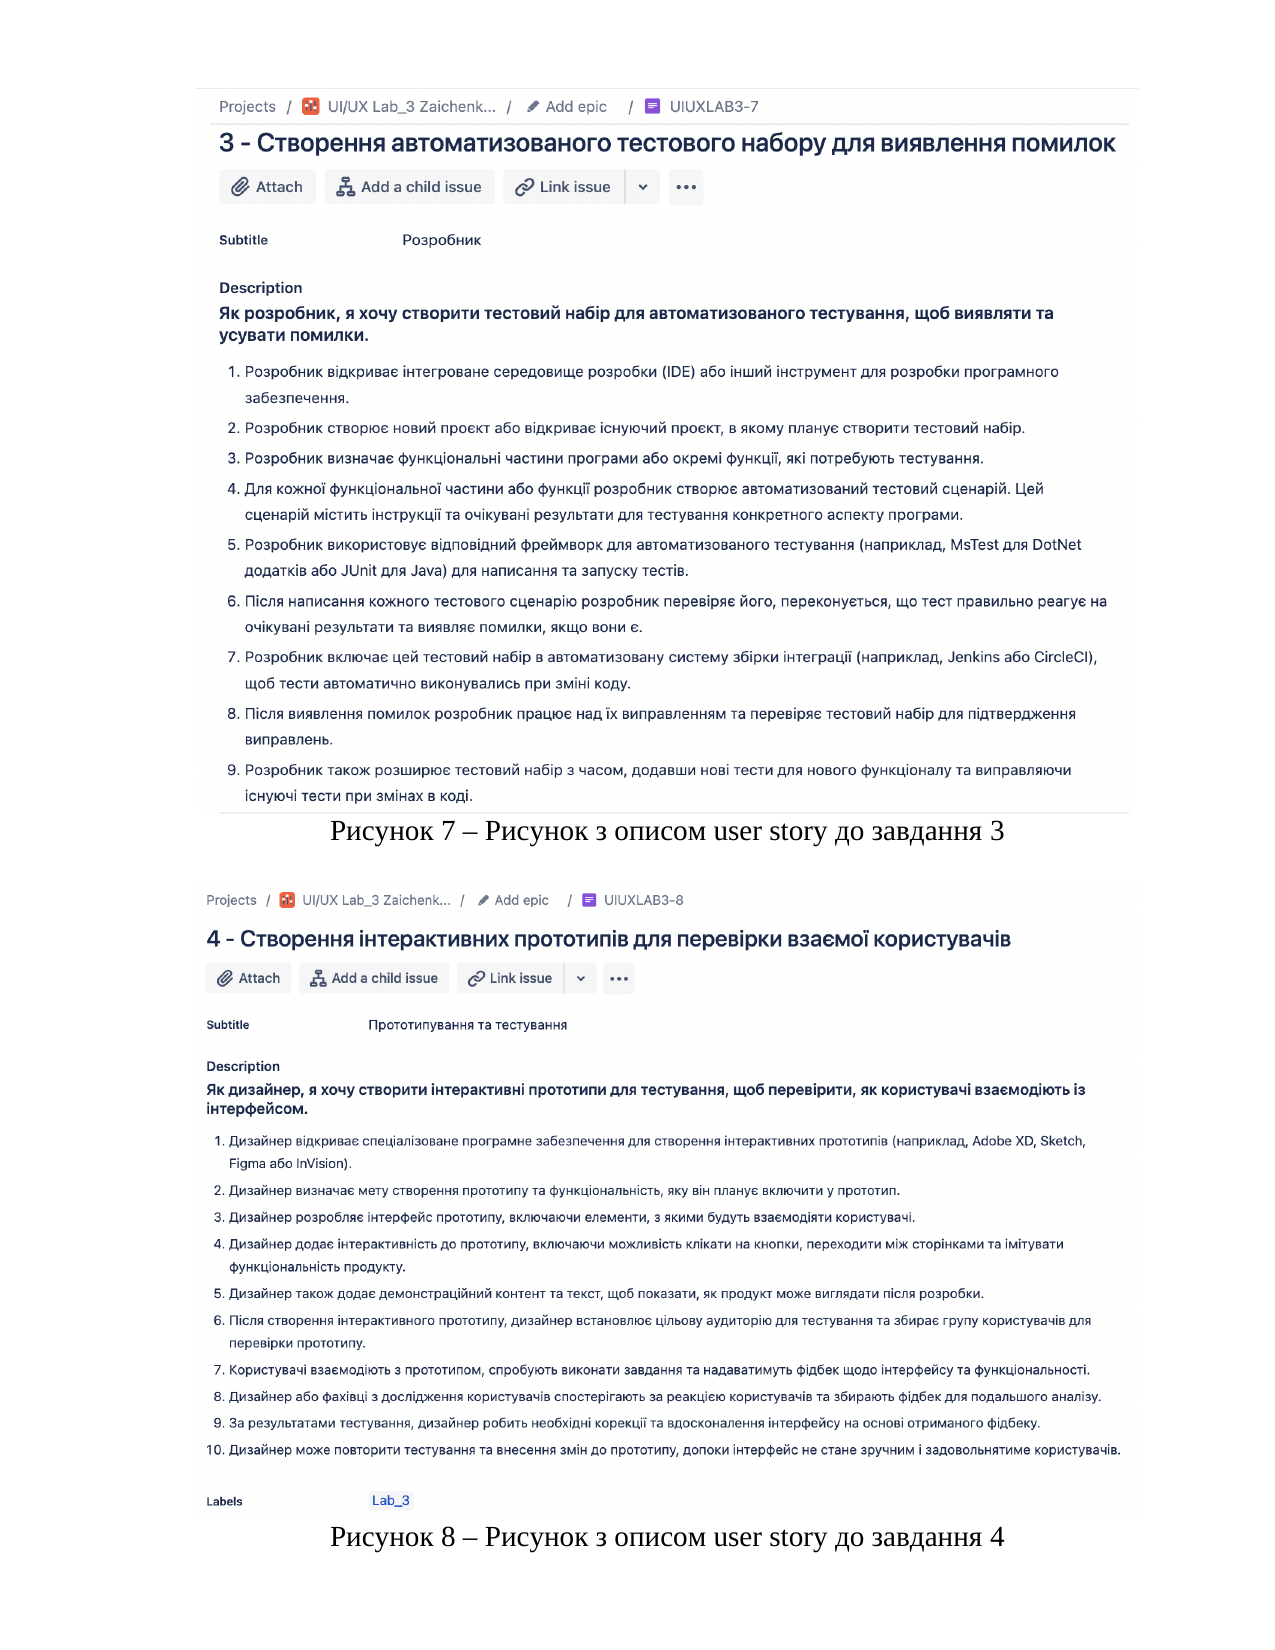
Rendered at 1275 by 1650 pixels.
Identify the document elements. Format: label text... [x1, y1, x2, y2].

picture [192, 880, 1143, 1519]
picture [195, 88, 1139, 814]
